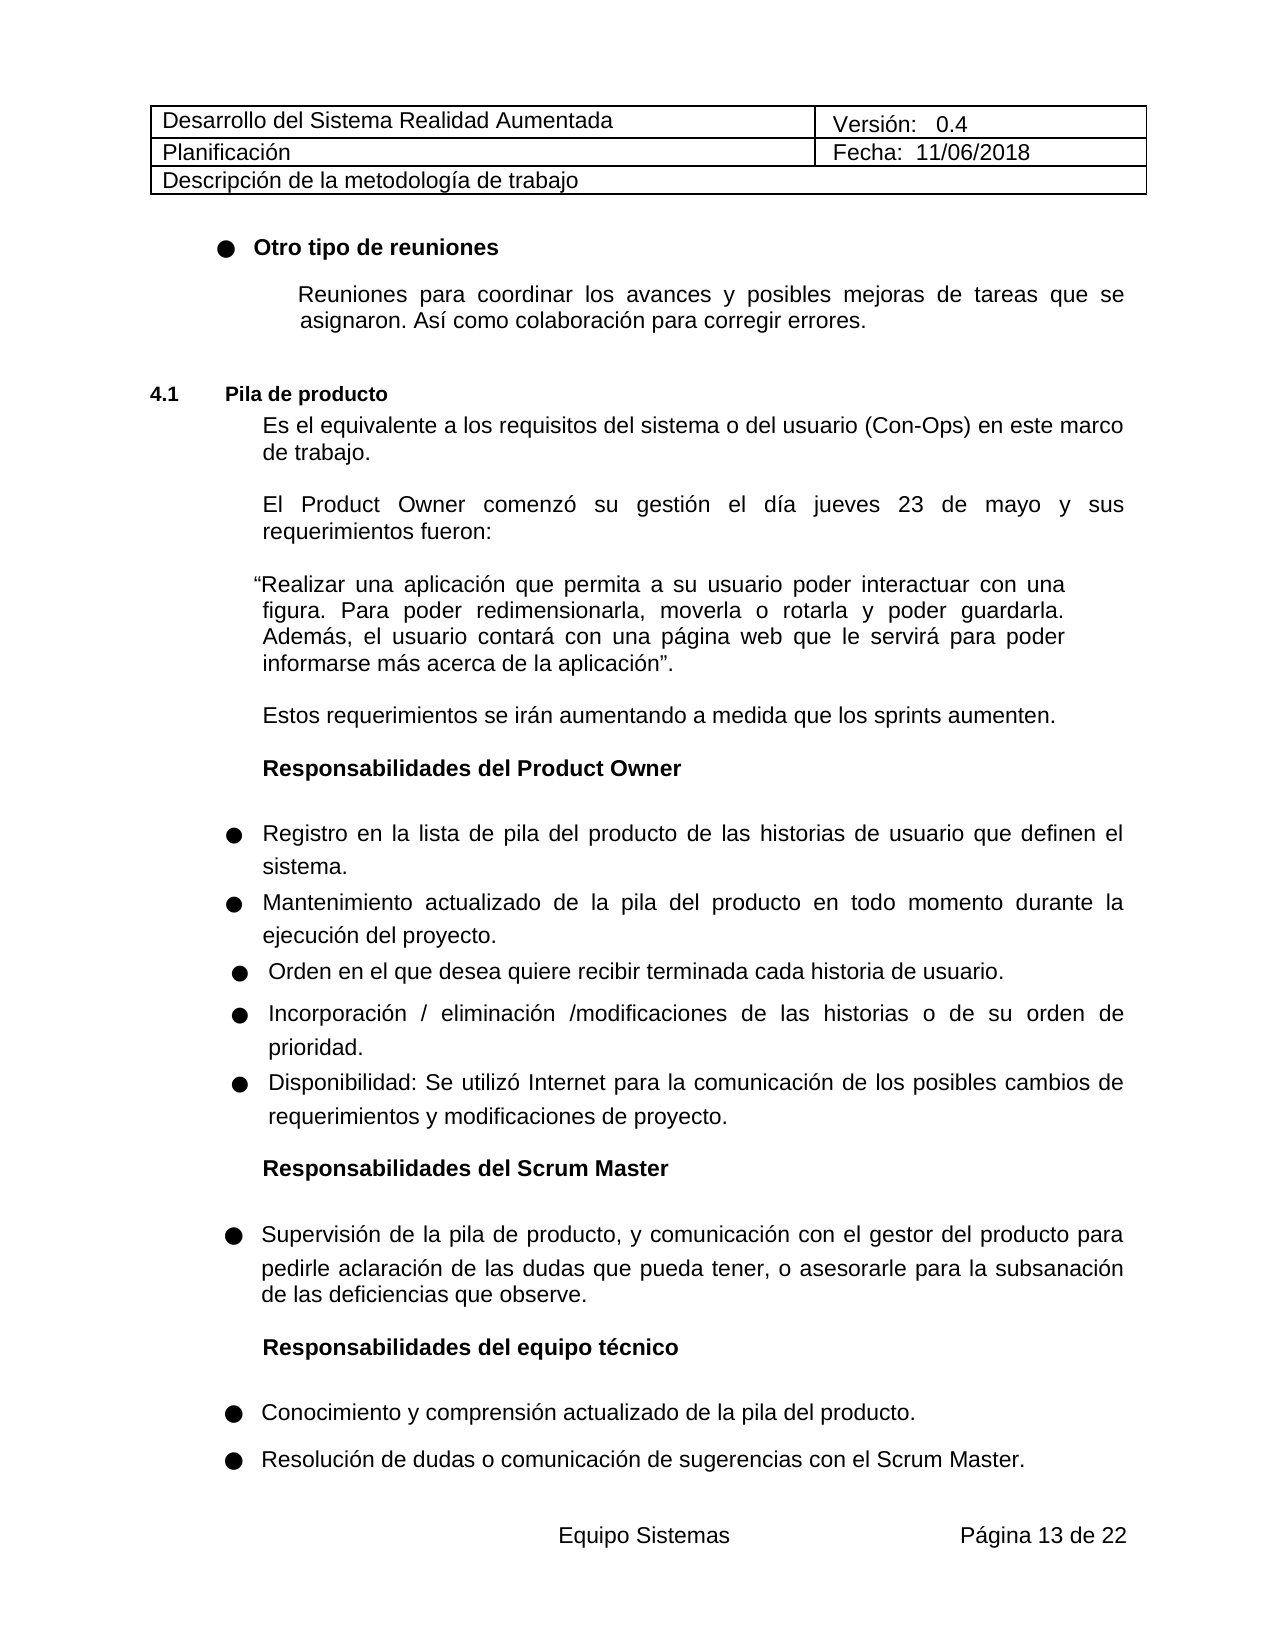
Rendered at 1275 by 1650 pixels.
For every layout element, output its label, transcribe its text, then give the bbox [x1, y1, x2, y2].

list Incorporación / eliminación /modificaciones de las historias o de su orden de prioridad. [231, 991, 1125, 1060]
list Mantenimiento actualizado de la pila del producto en todo momento durante la ejecución del proyecto. [225, 879, 1125, 948]
list Disponibilidad: Se utilizó Internet para la comunicación de los posibles cambios de requerimientos y modificaciones de proyecto. [231, 1060, 1125, 1129]
text Estos requerimientos se irán aumentando a medida que los sprints aumenten. [262, 702, 1125, 729]
subtitle Pila de producto [150, 382, 1125, 406]
list Resolución de dudas o comunicación de sugerencias con el Scrum Master. [224, 1434, 1125, 1481]
text Reuniones para coordinar los avances y posibles mejoras de tareas que se asignaron. Así como colaboración para corregir errores. [298, 281, 1125, 333]
list Supervisión de la pila de producto, y comunicación con el gestor del producto para pedirle aclaración de las dudas que pueda tener, o asesorarle para la subsanación de las deficiencias que observe. [224, 1208, 1125, 1308]
list Registro en la lista de pila del producto de las historias de usuario que definen el sistema. [225, 810, 1125, 879]
text “Realizar una aplicación que permita a su usuario poder interactuar con una figura. Para poder redimensionarla, moverla o rotarla y poder guardarla. Además, el usuario contará con una página web que le servirá para poder informarse más acerca de la aplicación”. [253, 571, 1065, 676]
text El Product Owner comenzó su gestión el día jueves 23 de mayo y sus requerimientos fueron: [262, 491, 1125, 544]
list Orden en el que desea quiere recibir terminada cada historia de usuario. [231, 948, 1125, 991]
text Es el equivalente a los requisitos del sistema o del usuario (Con-Ops) en este marco de trabajo. [262, 412, 1125, 465]
list Otro tipo de reuniones [216, 221, 1125, 268]
text Responsabilidades del Scrum Master [262, 1155, 1125, 1182]
text Responsabilidades del equipo técnico [262, 1334, 1125, 1361]
list Conocimiento y comprensión actualizado de la pila del producto. [224, 1387, 1125, 1434]
text Responsabilidades del Product Owner [262, 755, 1125, 781]
